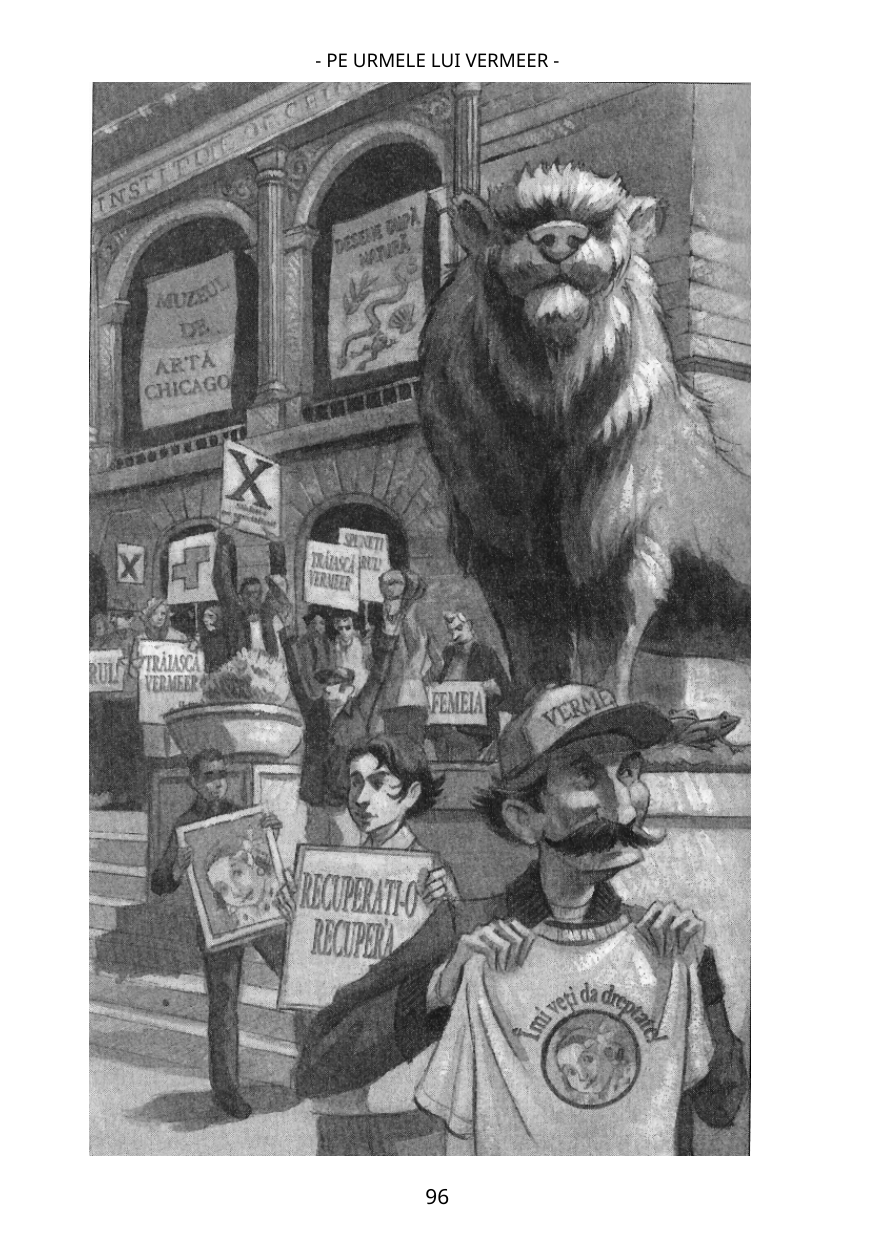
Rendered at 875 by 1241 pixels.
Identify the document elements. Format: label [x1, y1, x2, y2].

picture [89, 82, 751, 1156]
